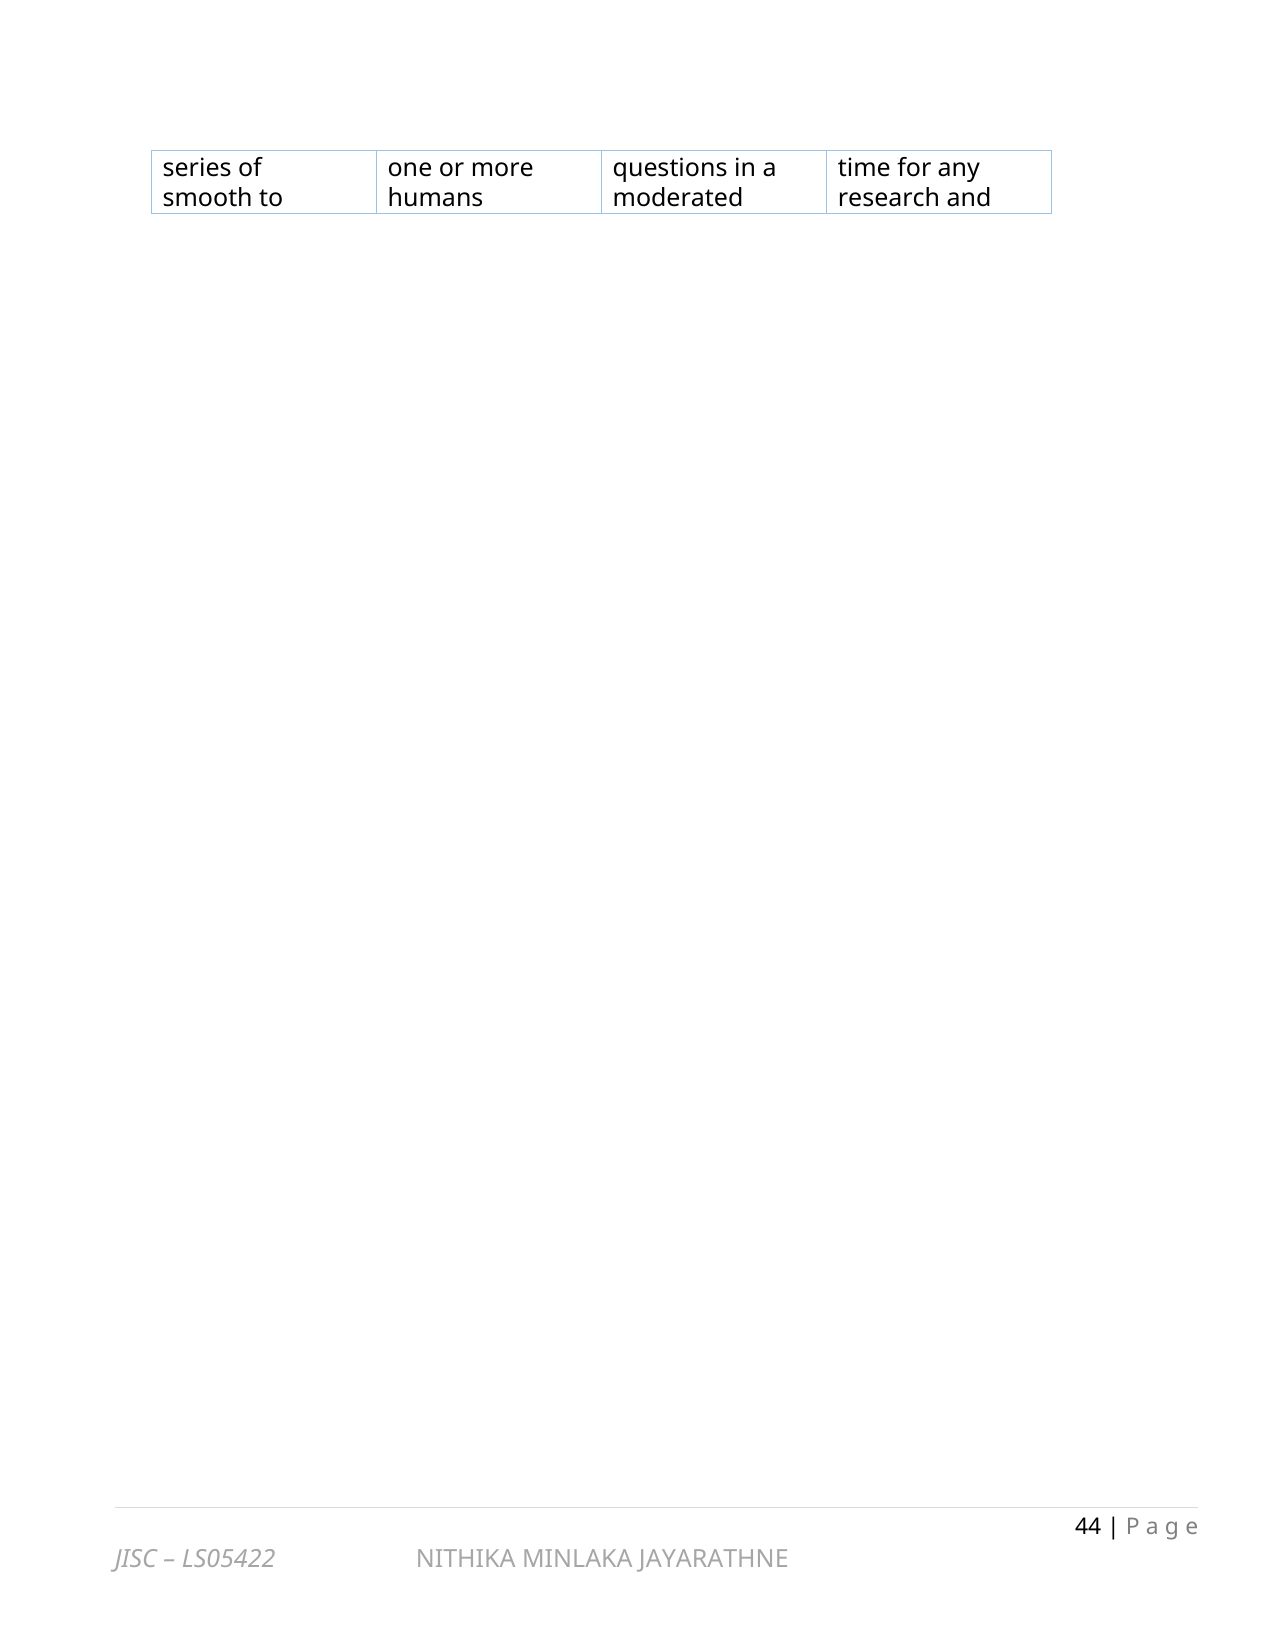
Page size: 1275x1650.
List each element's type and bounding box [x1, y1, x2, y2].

table_cell [152, 151, 376, 212]
table_cell [827, 151, 1051, 212]
table_cell [377, 151, 601, 212]
table_cell [602, 151, 826, 212]
